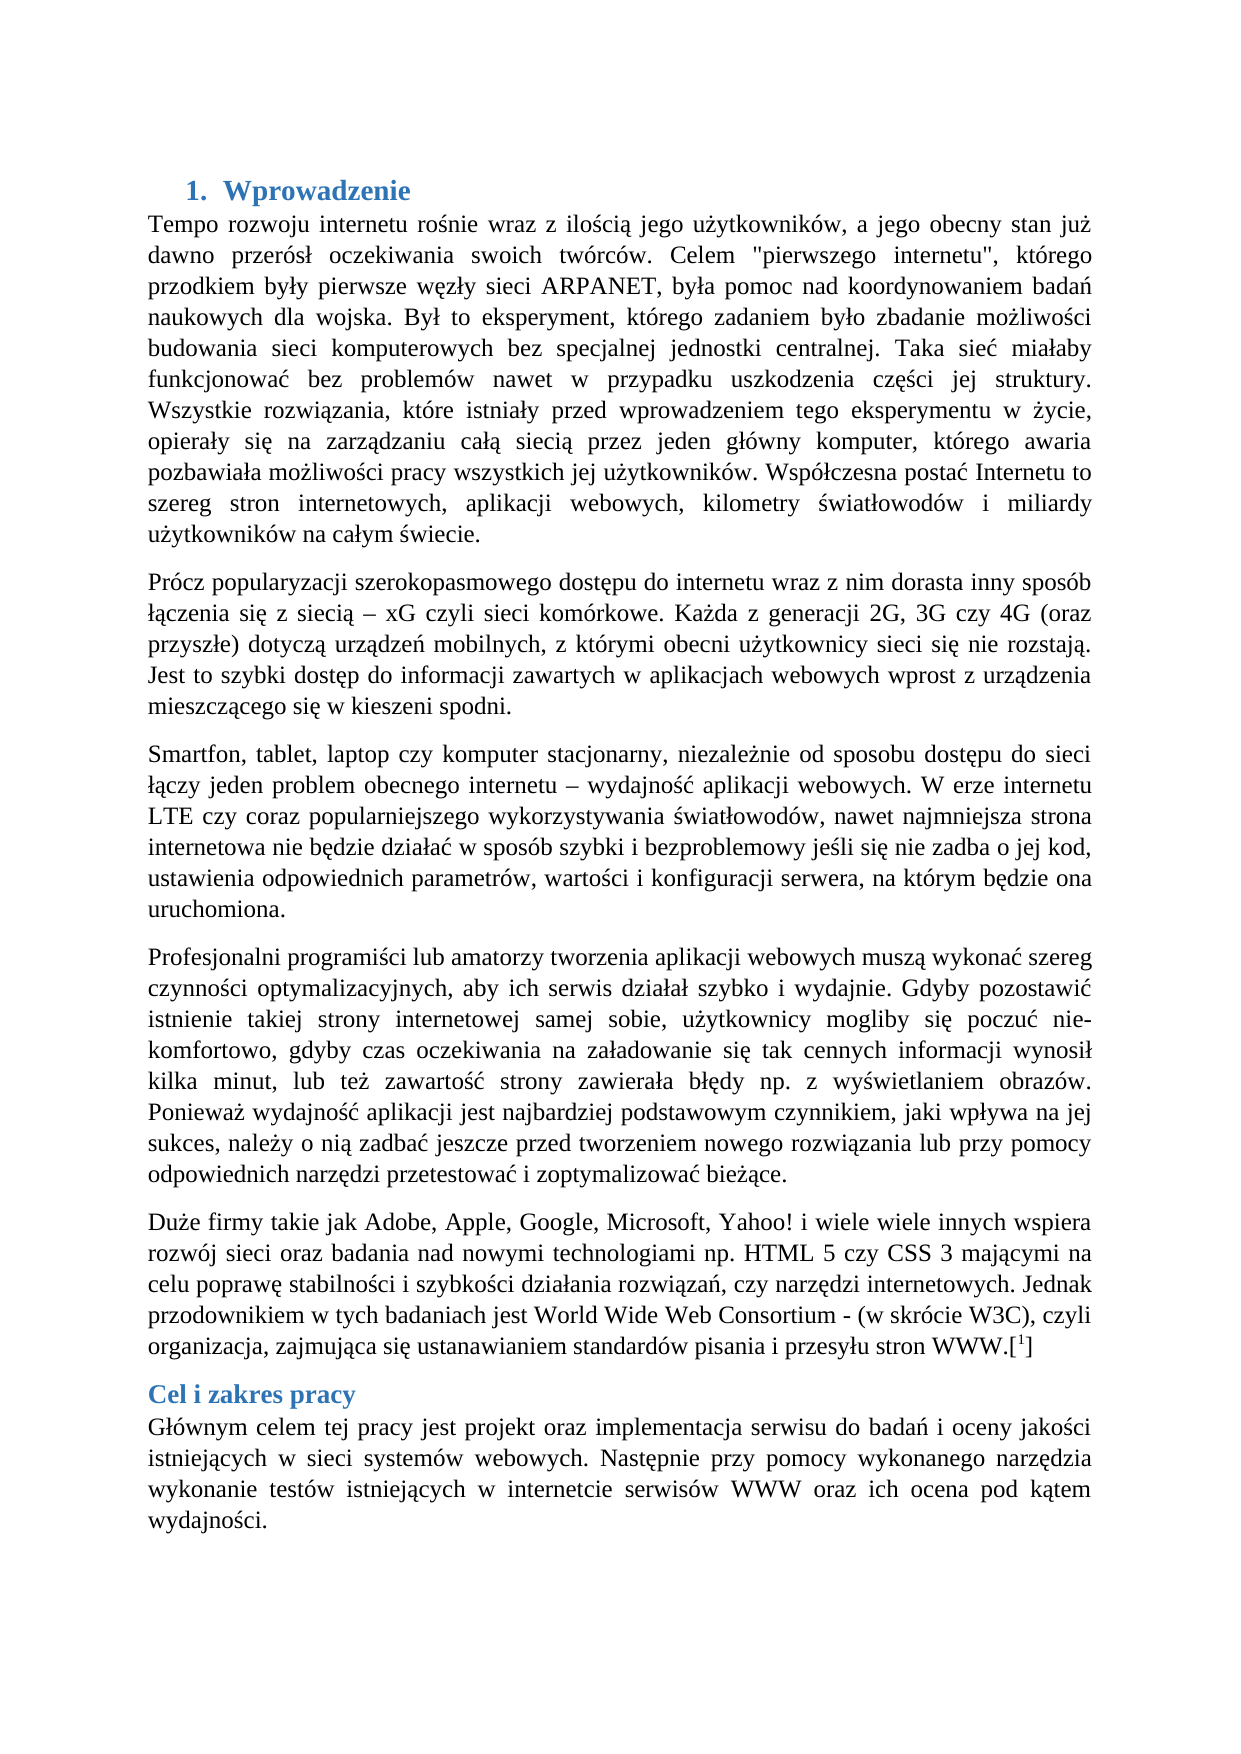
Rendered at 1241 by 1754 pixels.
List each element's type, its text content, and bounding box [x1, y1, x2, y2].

text Smartfon, tablet, laptop czy komputer stacjonarny, niezależnie od sposobu dostępu do sieci łączy jeden problem obecnego internetu – wydajność aplikacji webowych. W erze internetu LTE czy coraz popularniejszego wykorzystywania światłowodów, nawet najmniejsza strona internetowa nie będzie działać w sposób szybki i bezproblemowy jeśli się nie zadba o jej kod, ustawienia odpowiednich parametrów, wartości i konfiguracji serwera, na którym będzie ona uruchomiona. [148, 739, 1093, 923]
text Prócz popularyzacji szerokopasmowego dostępu do internetu wraz z nim dorasta inny sposób łączenia się z siecią – xG czyli sieci komórkowe. Każda z generacji 2G, 3G czy 4G (oraz przyszłe) dotyczą urządzeń mobilnych, z którymi obecni użytkownicy sieci się nie rozstają. Jest to szybki dostęp do informacji zawartych w aplikacjach webowych wprost z urządzenia mieszczącego się w kieszeni spodni. [148, 567, 1093, 720]
text Duże firmy takie jak Adobe, Apple, Google, Microsoft, Yahoo! i wiele wiele innych wspiera rozwój sieci oraz badania nad nowymi technologiami np. HTML 5 czy CSS 3 mającymi na celu poprawę stabilności i szybkości działania rozwiązań, czy narzędzi internetowych. Jednak przodownikiem w tych badaniach jest World Wide Web Consortium - (w skrócie W3C), czyli organizacja, zajmująca się ustanawianiem standardów pisania i przesyłu stron WWW.[] [148, 1207, 1093, 1359]
subtitle Cel i zakres pracy [148, 1378, 1093, 1410]
text Głównym celem tej pracy jest projekt oraz implementacja serwisu do badań i oceny jakości istniejących w sieci systemów webowych. Następnie przy pomocy wykonanego narzędzia wykonanie testów istniejących w internetcie serwisów WWW oraz ich ocena pod kątem wydajności. [148, 1412, 1093, 1534]
subtitle Wprowadzenie [185, 173, 1093, 206]
text Tempo rozwoju internetu rośnie wraz z ilością jego użytkowników, a jego obecny stan już dawno przerósł oczekiwania swoich twórców. Celem "pierwszego internetu", którego przodkiem były pierwsze węzły sieci ARPANET, była pomoc nad koordynowaniem badań naukowych dla wojska. Był to eksperyment, którego zadaniem było zbadanie możliwości budowania sieci komputerowych bez specjalnej jednostki centralnej. Taka sieć miałaby funkcjonować bez problemów nawet w przypadku uszkodzenia części jej struktury. Wszystkie rozwiązania, które istniały przed wprowadzeniem tego eksperymentu w życie, opierały się na zarządzaniu całą siecią przez jeden główny komputer, którego awaria pozbawiała możliwości pracy wszystkich jej użytkowników. Współczesna postać Internetu to szereg stron internetowych, aplikacji webowych, kilometry światłowodów i miliardy użytkowników na całym świecie. [148, 209, 1093, 548]
text Profesjonalni programiści lub amatorzy tworzenia aplikacji webowych muszą wykonać szereg czynności optymalizacyjnych, aby ich serwis działał szybko i wydajnie. Gdyby pozostawić istnienie takiej strony internetowej samej sobie, użytkownicy mogliby się poczuć nie- komfortowo, gdyby czas oczekiwania na załadowanie się tak cennych informacji wynosił kilka minut, lub też zawartość strony zawierała błędy np. z wyświetlaniem obrazów. Ponieważ wydajność aplikacji jest najbardziej podstawowym czynnikiem, jaki wpływa na jej sukces, należy o nią zadbać jeszcze przed tworzeniem nowego rozwiązania lub przy pomocy odpowiednich narzędzi przetestować i zoptymalizować bieżące. [148, 942, 1093, 1188]
